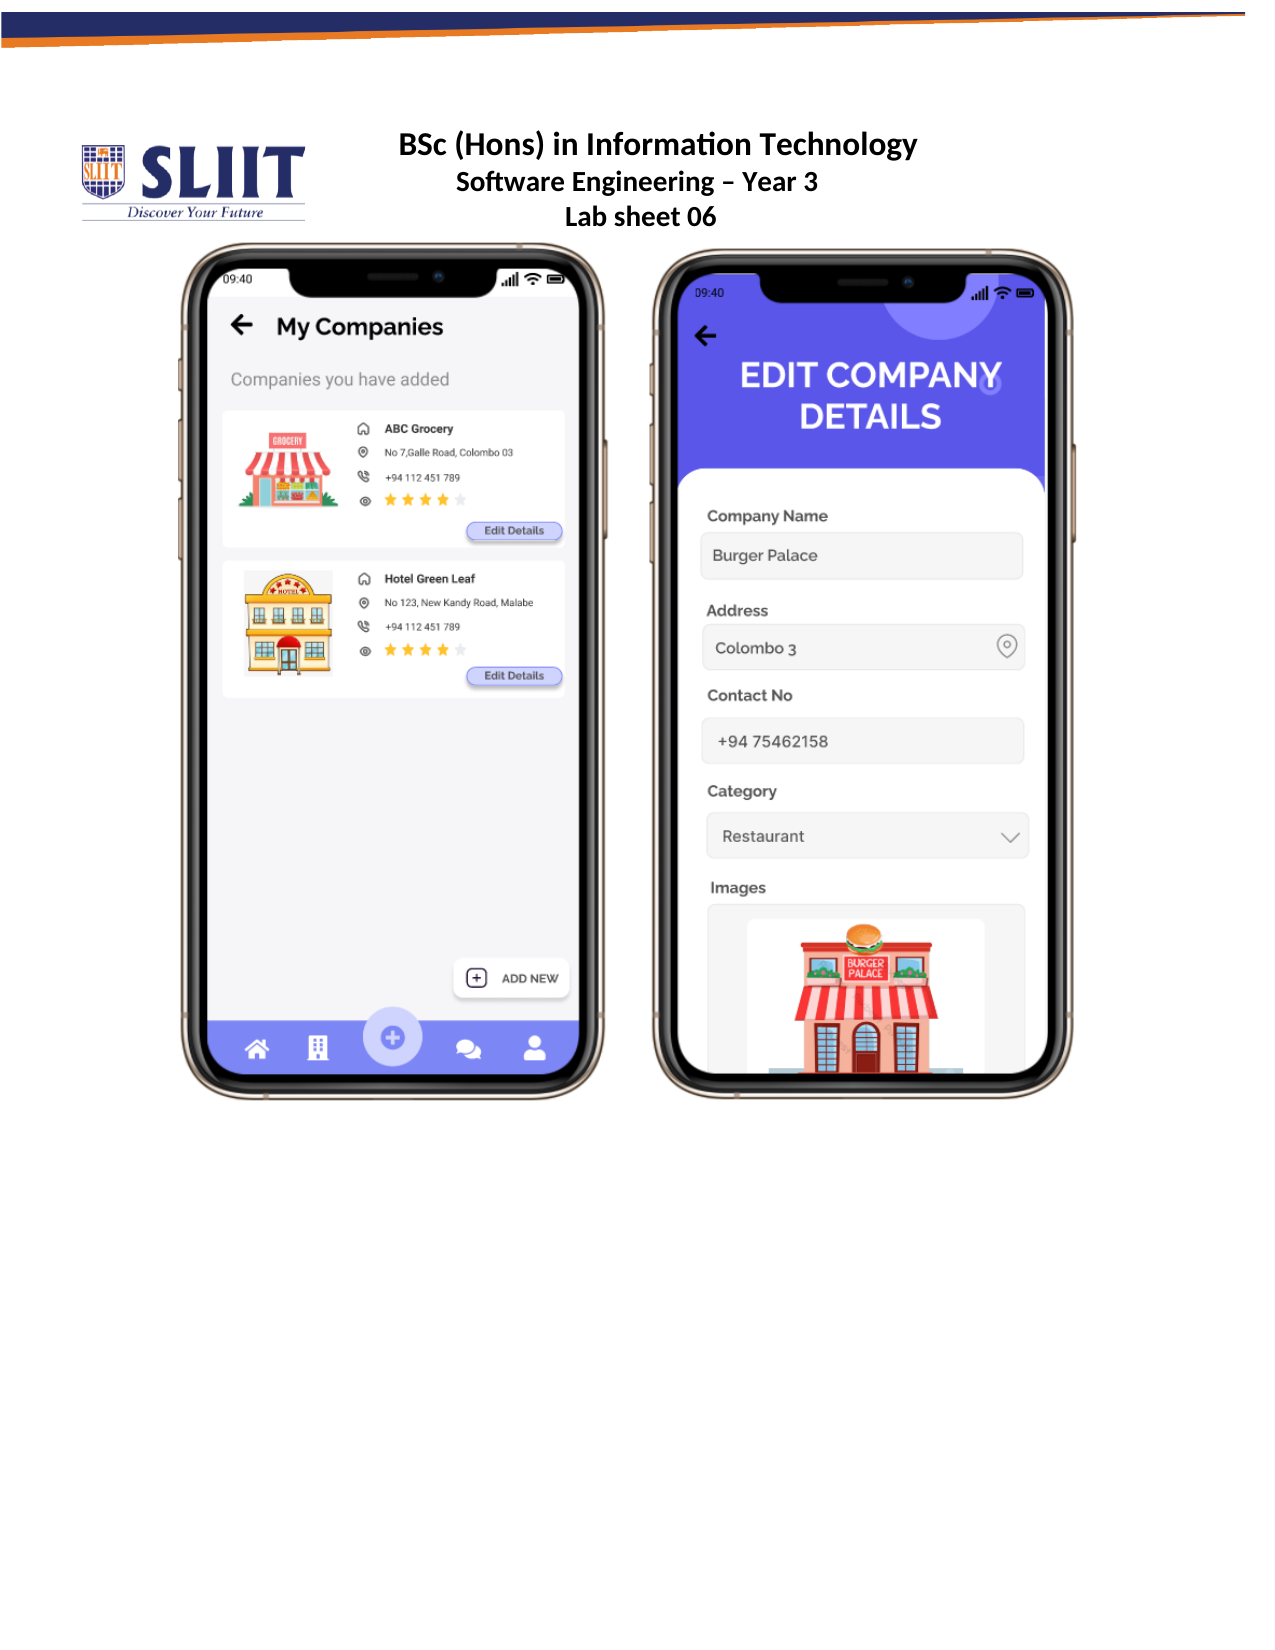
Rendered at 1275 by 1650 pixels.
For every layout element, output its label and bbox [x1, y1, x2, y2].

picture [150, 233, 1091, 1109]
picture [1, 12, 1246, 48]
picture [81, 145, 306, 221]
